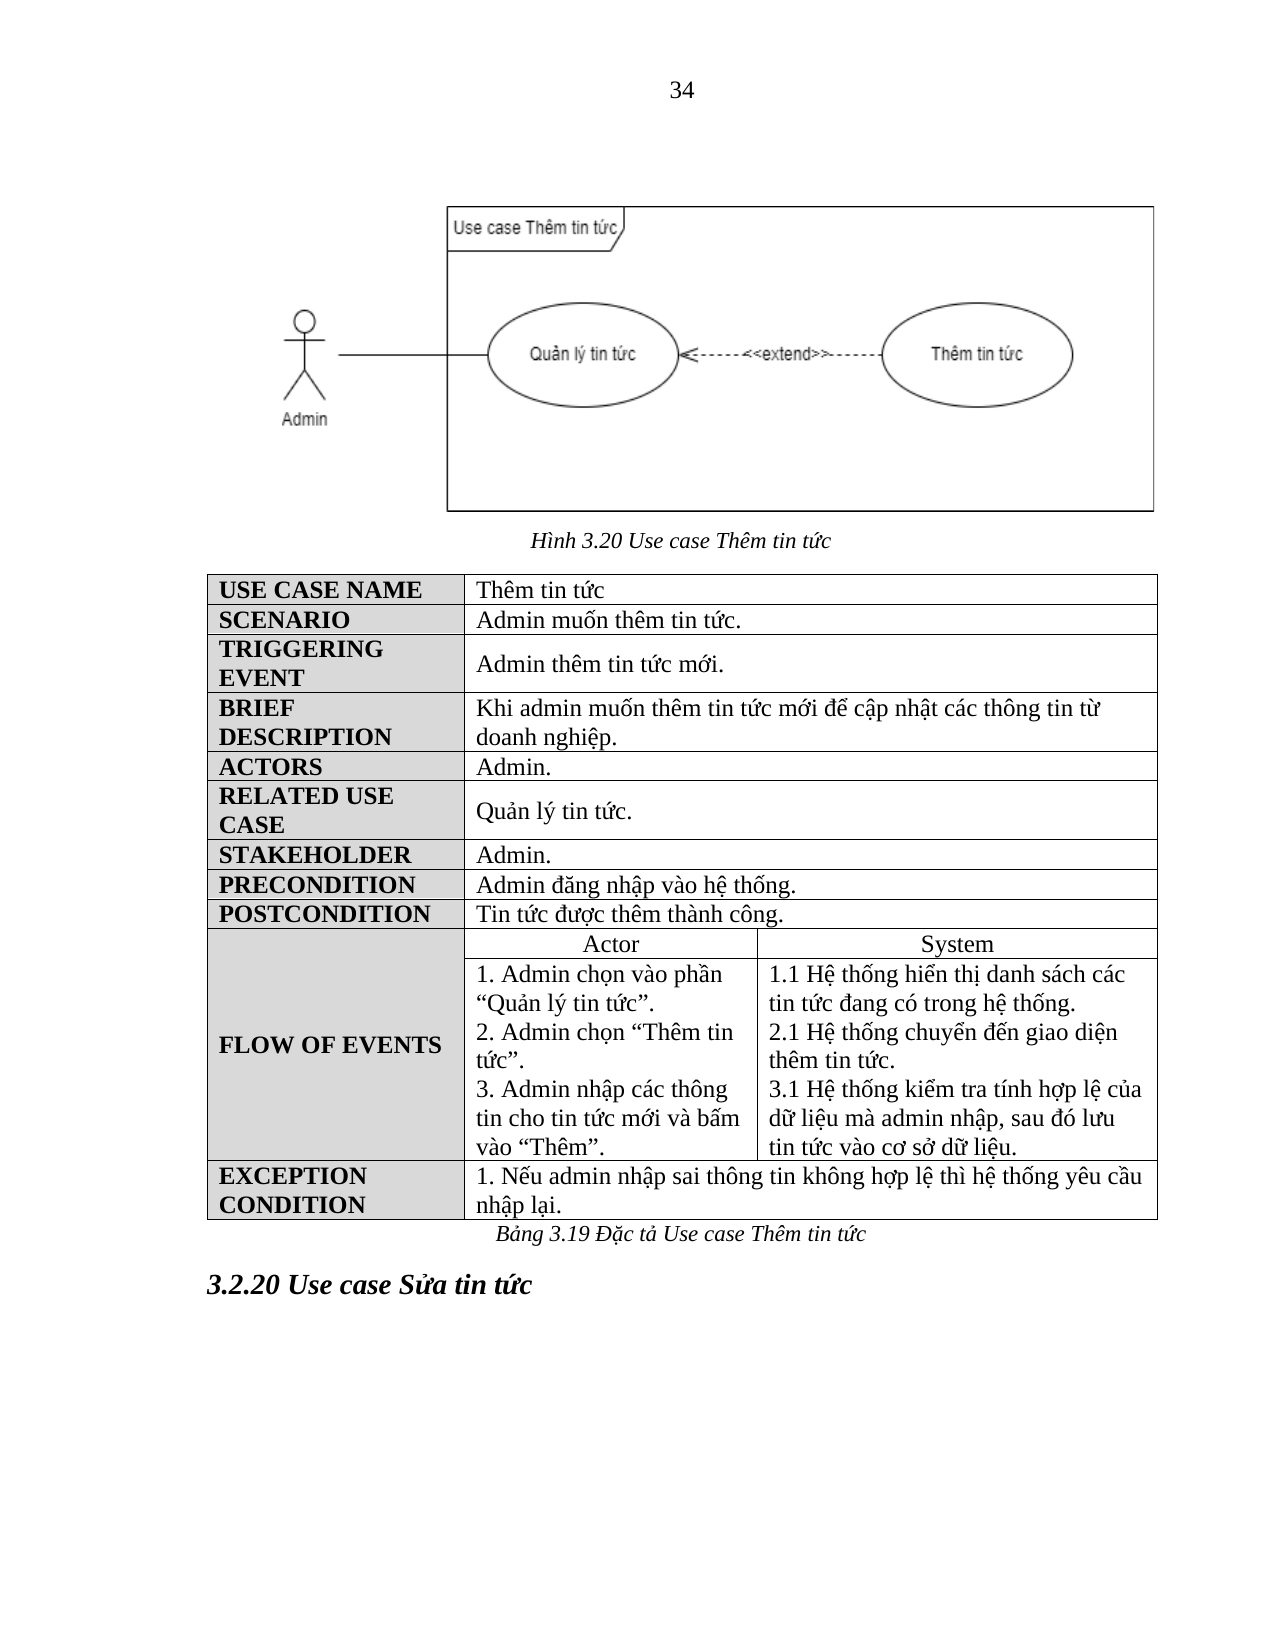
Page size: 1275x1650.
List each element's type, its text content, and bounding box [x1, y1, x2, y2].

table_cell RELATED USE CASE [208, 781, 464, 839]
table_cell TRIGGERING EVENT [208, 635, 464, 692]
table_cell BRIEF DESCRIPTION [208, 693, 464, 751]
table_cell Khi admin muốn thêm tin tức mới để cập nhật các thông tin từ doanh nghiệp. [465, 693, 1157, 751]
table_cell ACTORS [208, 752, 464, 780]
table_cell FLOW OF EVENTS [208, 929, 464, 1160]
table_cell 1. Admin chọn vào phần “Quản lý tin tức”. 2. Admin chọn “Thêm tin tức”. 3. Admin nhập các thông tin cho tin tức mới và bấm vào “Thêm”. [465, 959, 757, 1160]
table_cell POSTCONDITION [208, 900, 464, 928]
table_cell 1. Nếu admin nhập sai thông tin không hợp lệ thì hệ thống yêu cầu nhập lại. [465, 1161, 1157, 1219]
table_cell Admin. [465, 840, 1157, 869]
text Bảng 3.19 Đặc tả Use case Thêm tin tức [207, 1220, 1157, 1246]
table_cell PRECONDITION [208, 870, 464, 898]
table_cell SCENARIO [208, 605, 464, 633]
text Hình 3.20 Use case Thêm tin tức [207, 527, 1157, 553]
table_cell Tin tức được thêm thành công. [465, 900, 1157, 928]
table_cell System [758, 929, 1157, 958]
table_cell Quản lý tin tức. [465, 781, 1157, 839]
table_header Thêm tin tức [465, 575, 1157, 604]
table_cell Admin. [465, 752, 1157, 780]
table_cell 1.1 Hệ thống hiển thị danh sách các tin tức đang có trong hệ thống. 2.1 Hệ thống chuyển đến giao diện thêm tin tức. 3.1 Hệ thống kiểm tra tính hợp lệ của dữ liệu mà admin nhập, sau đó lưu tin tức vào cơ sở dữ liệu. [758, 959, 1157, 1160]
table_cell STAKEHOLDER [208, 840, 464, 869]
list Use case Sửa tin tức [207, 1267, 1157, 1301]
table_header USE CASE NAME [208, 575, 464, 604]
table_cell Actor [465, 929, 757, 958]
table_cell Admin thêm tin tức mới. [465, 635, 1157, 692]
table_cell Admin muốn thêm tin tức. [465, 605, 1157, 633]
table_cell EXCEPTION CONDITION [208, 1161, 464, 1219]
picture [281, 206, 1155, 512]
table_cell Admin đăng nhập vào hệ thống. [465, 870, 1157, 898]
